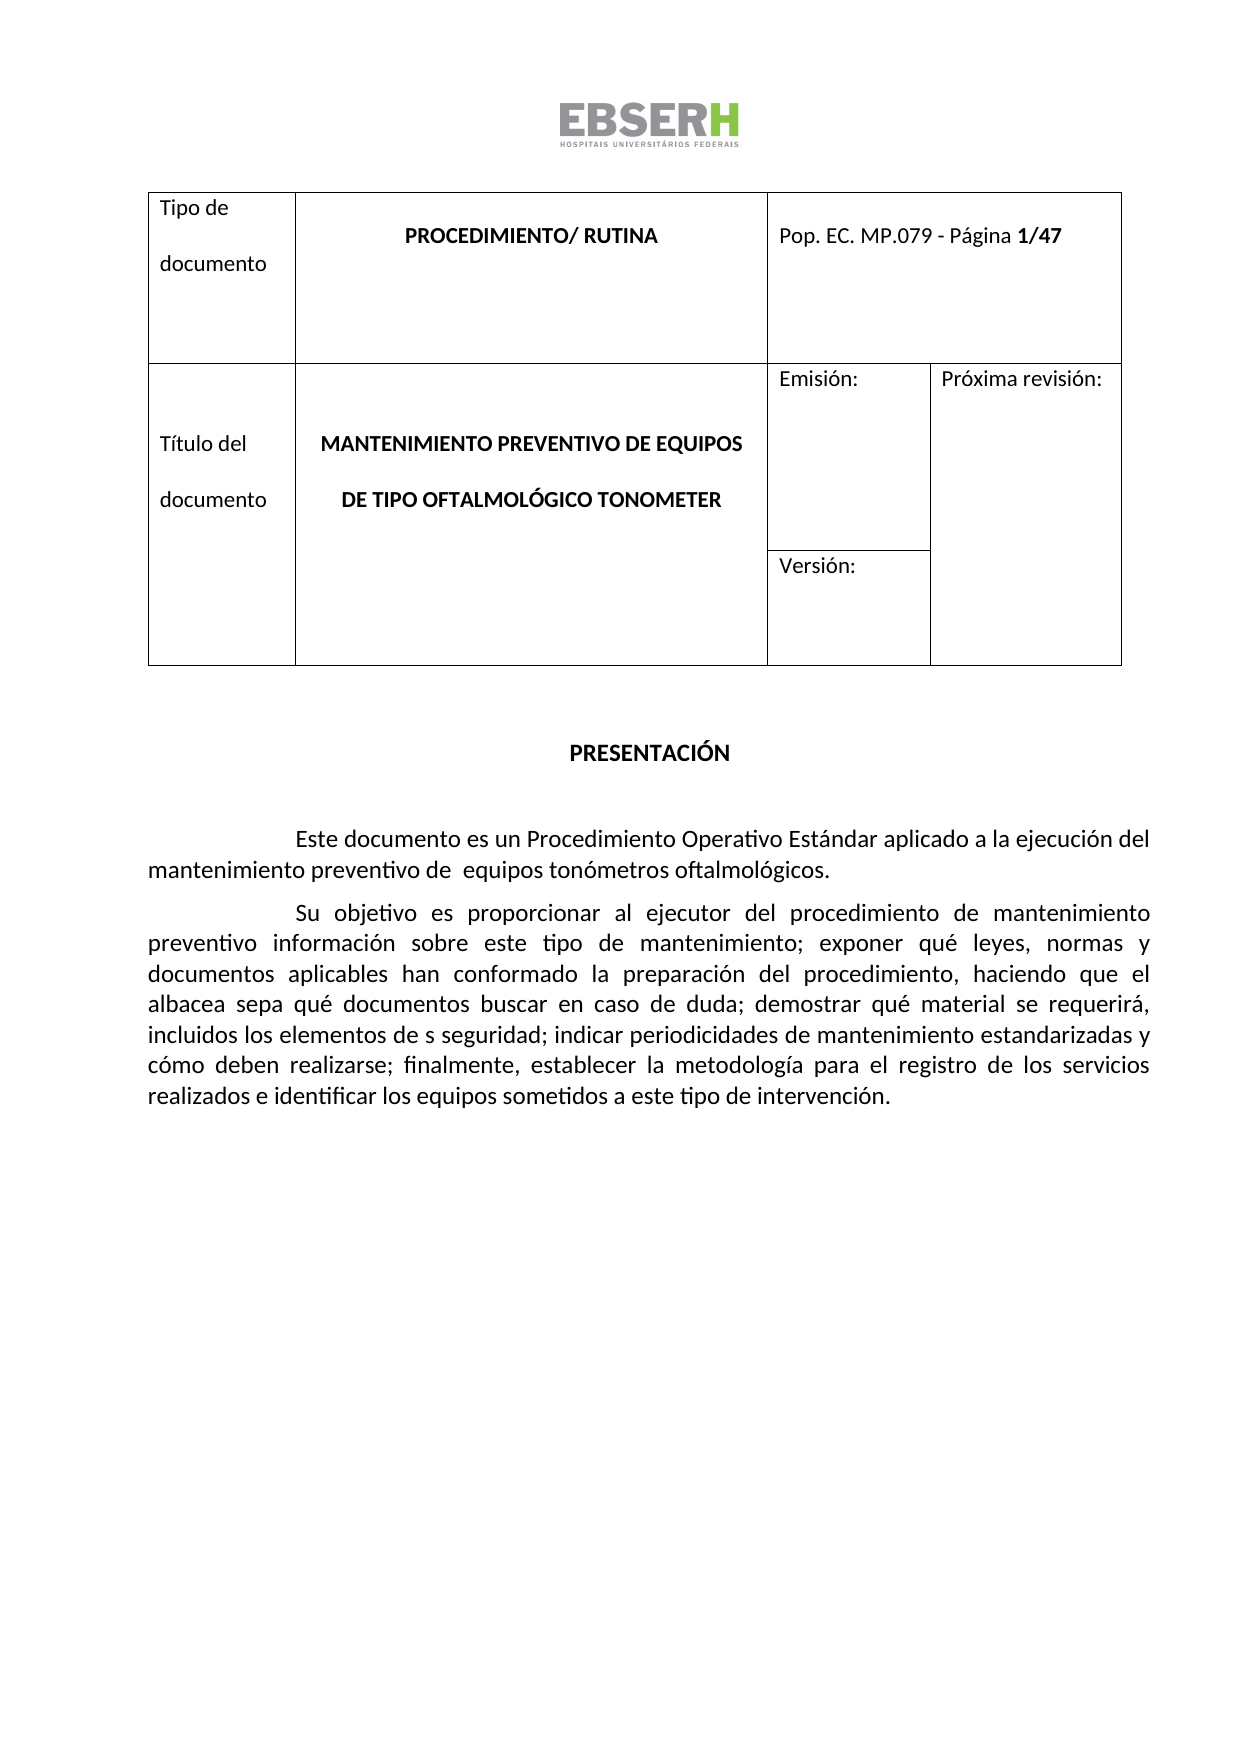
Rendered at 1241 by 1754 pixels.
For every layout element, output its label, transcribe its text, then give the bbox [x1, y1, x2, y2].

text Este documento es un Procedimiento Operativo Estándar aplicado a la ejecución del mantenimiento preventivo de equipos tonómetros oftalmológicos. [148, 823, 1152, 884]
picture [558, 101, 741, 147]
text PRESENTACIÓN [148, 737, 1152, 768]
text Su objetivo es proporcionar al ejecutor del procedimiento de mantenimiento preventivo información sobre este tipo de mantenimiento; exponer qué leyes, normas y documentos aplicables han conformado la preparación del procedimiento, haciendo que el albacea sepa qué documentos buscar en caso de duda; demostrar qué material se requerirá, incluidos los elementos de s seguridad; indicar periodicidades de mantenimiento estandarizadas y cómo deben realizarse; finalmente, establecer la metodología para el registro de los servicios realizados e identificar los equipos sometidos a este tipo de intervención. [148, 897, 1152, 1110]
